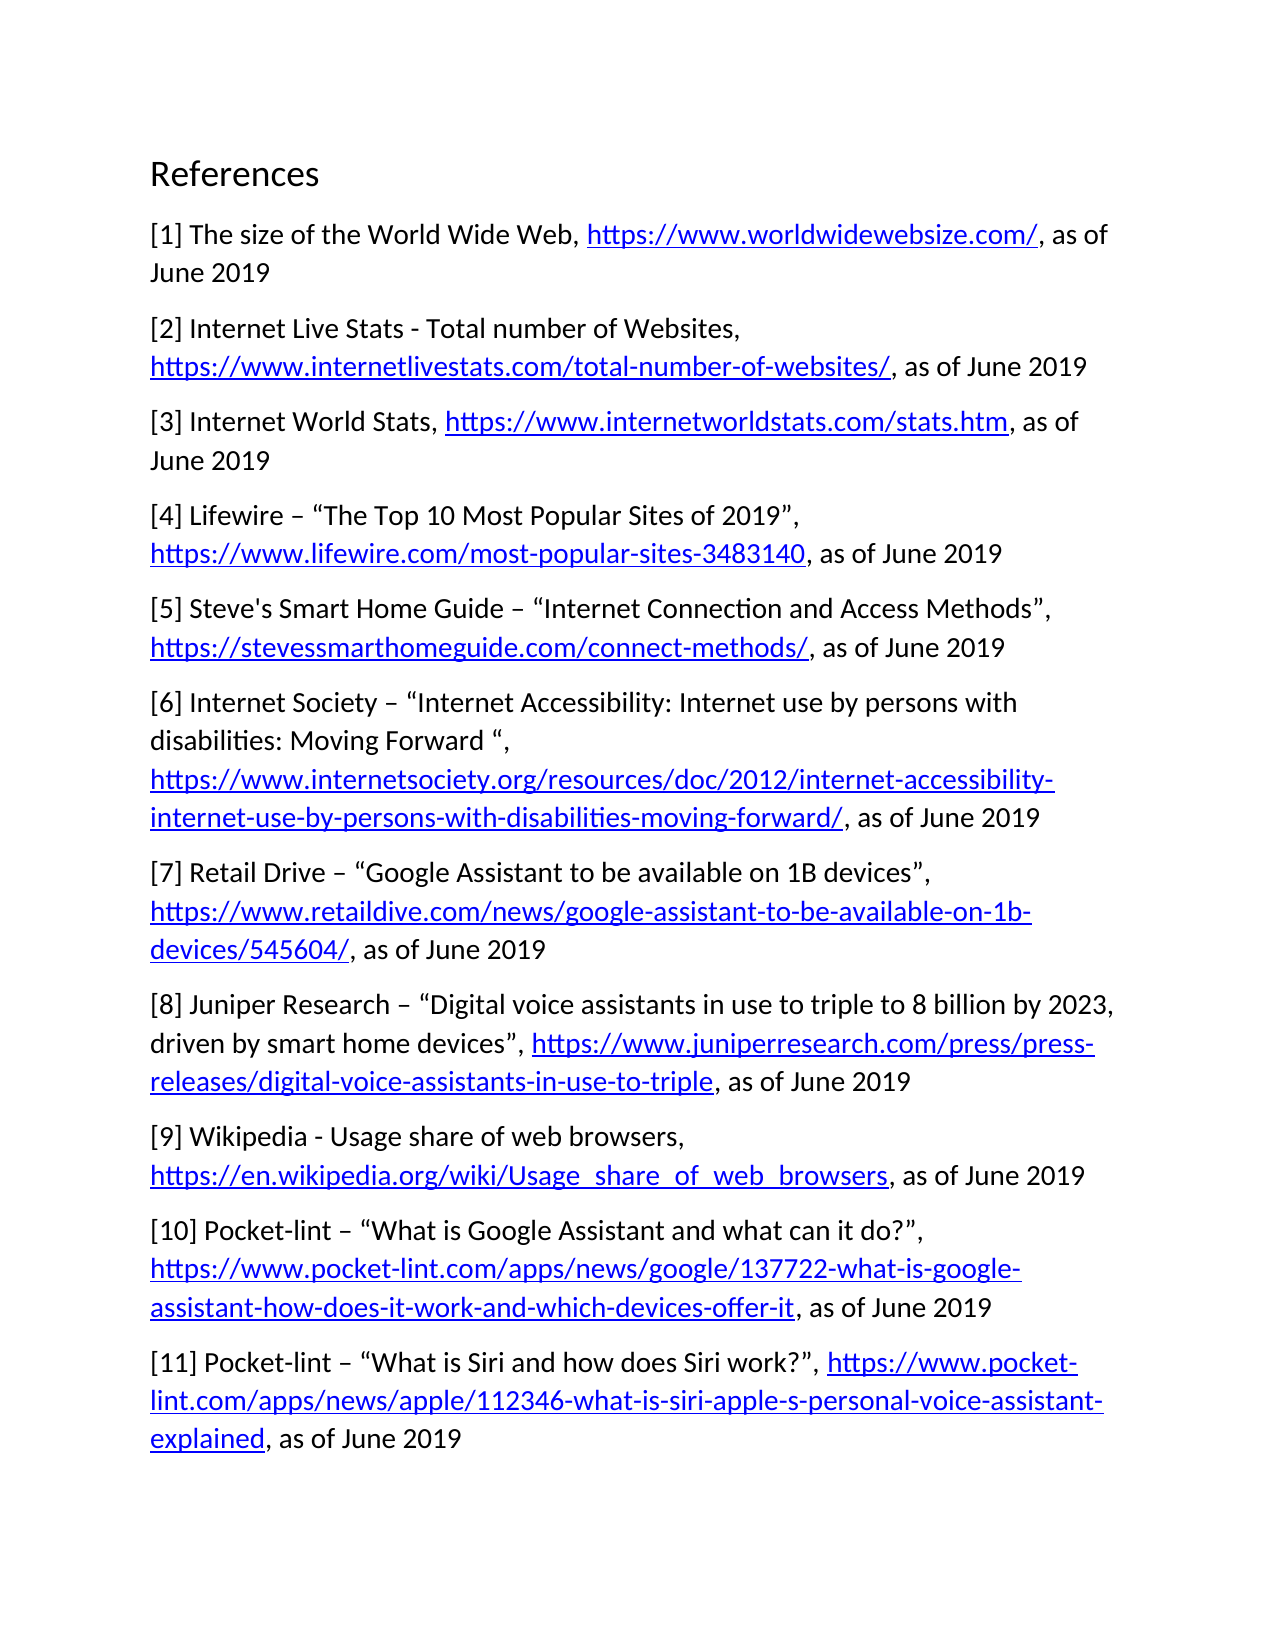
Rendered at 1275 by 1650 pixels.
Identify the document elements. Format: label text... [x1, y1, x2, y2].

text [1] The size of the World Wide Web, https://www.worldwidewebsize.com/, as of June 2019 [150, 216, 1125, 290]
text [2] Internet Live Stats - Total number of Websites, https://www.internetlivestats.com/total-number-of-websites/, as of June 2019 [150, 310, 1125, 384]
text [4] Lifewire – “The Top 10 Most Popular Sites of 2019”, https://www.lifewire.com/most-popular-sites-3483140, as of June 2019 [150, 497, 1125, 571]
text References [150, 150, 1125, 196]
text [10] Pocket-lint – “What is Google Assistant and what can it do?”, https://www.pocket-lint.com/apps/news/google/137722-what-is-google-assistant-how-does-it-work-and-which-devices-offer-it, as of June 2019 [150, 1212, 1125, 1324]
text [9] Wikipedia - Usage share of web browsers, https://en.wikipedia.org/wiki/Usage_share_of_web_browsers, as of June 2019 [150, 1118, 1125, 1192]
text [11] Pocket-lint – “What is Siri and how does Siri work?”, https://www.pocket-lint.com/apps/news/apple/112346-what-is-siri-apple-s-personal-voice-assistant-explained, as of June 2019 [150, 1344, 1125, 1456]
text [8] Juniper Research – “Digital voice assistants in use to triple to 8 billion by 2023, driven by smart home devices”, https://www.juniperresearch.com/press/press-releases/digital-voice-assistants-in-use-to-triple, as of June 2019 [150, 986, 1125, 1099]
text [5] Steve's Smart Home Guide – “Internet Connection and Access Methods”, https://stevessmarthomeguide.com/connect-methods/, as of June 2019 [150, 590, 1125, 664]
text [6] Internet Society – “Internet Accessibility: Internet use by persons with disabilities: Moving Forward “, https://www.internetsociety.org/resources/doc/2012/internet-accessibility-internet-use-by-persons-with-disabilities-moving-forward/, as of June 2019 [150, 684, 1125, 835]
text [7] Retail Drive – “Google Assistant to be available on 1B devices”, https://www.retaildive.com/news/google-assistant-to-be-available-on-1b-devices/545604/, as of June 2019 [150, 854, 1125, 967]
text [3] Internet World Stats, https://www.internetworldstats.com/stats.htm, as of June 2019 [150, 403, 1125, 477]
